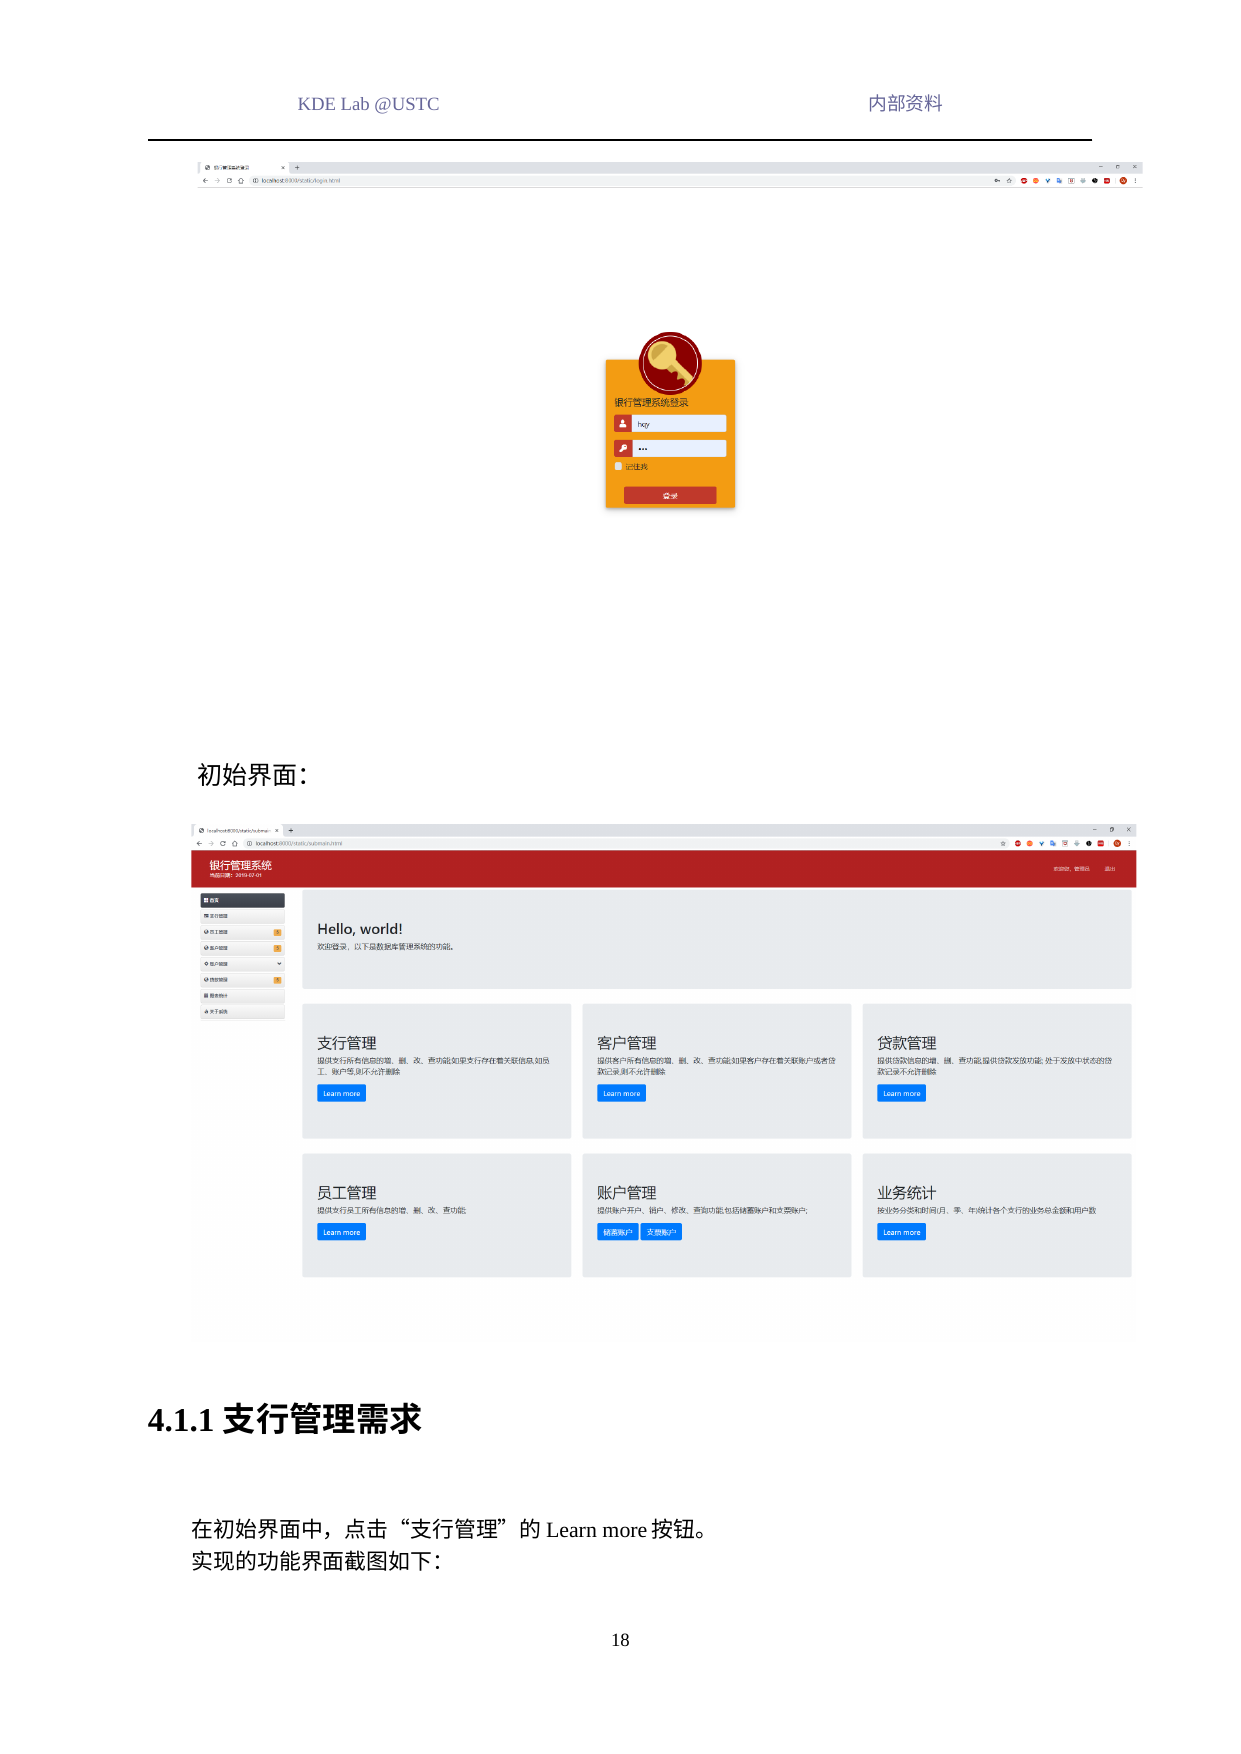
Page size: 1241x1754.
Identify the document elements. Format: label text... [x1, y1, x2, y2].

subtitle 4.1.1 支行管理需求 [148, 1384, 1092, 1449]
text 初始界面： [148, 741, 1092, 806]
text 实现的功能界面截图如下： [148, 1544, 1092, 1576]
picture [191, 824, 1137, 1342]
text 在初始界面中，点击“支行管理”的Learn more按钮。 [148, 1511, 1092, 1544]
picture [197, 162, 1143, 679]
